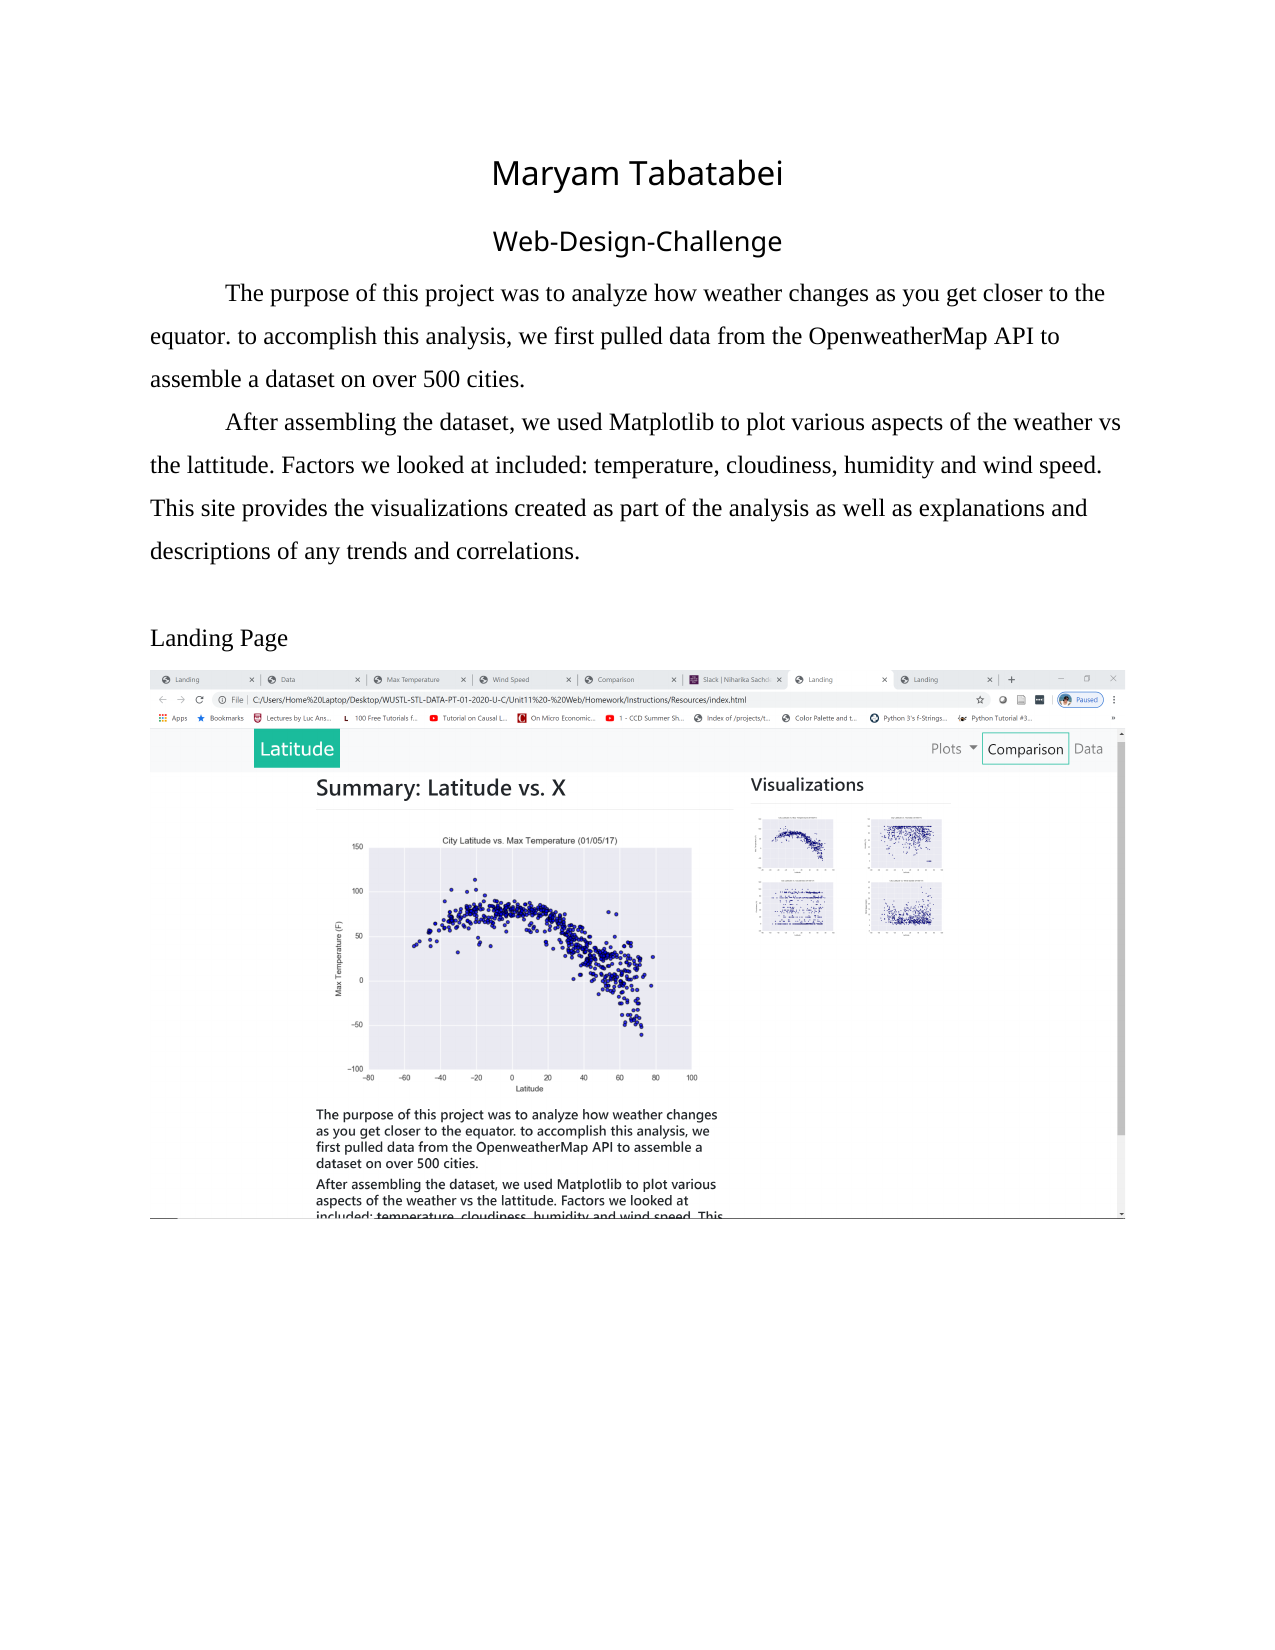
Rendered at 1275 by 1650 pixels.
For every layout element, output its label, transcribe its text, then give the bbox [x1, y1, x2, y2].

text After assembling the dataset, we used Matplotlib to plot various aspects of the weather vs the lattitude. Factors we looked at included: temperature, cloudiness, humidity and wind speed. This site provides the visualizations created as part of the analysis as well as explanations and descriptions of any trends and correlations. [150, 407, 1125, 565]
subtitle Maryam Tabatabei [150, 150, 1125, 195]
text Landing Page [150, 623, 1125, 651]
subtitle Web-Design-Challenge [150, 222, 1125, 259]
text The purpose of this project was to analyze how weather changes as you get closer to the equator. to accomplish this analysis, we first pulled data from the OpenweatherMap API to assemble a dataset on over 500 cities. [150, 278, 1125, 393]
picture [150, 670, 1125, 1219]
